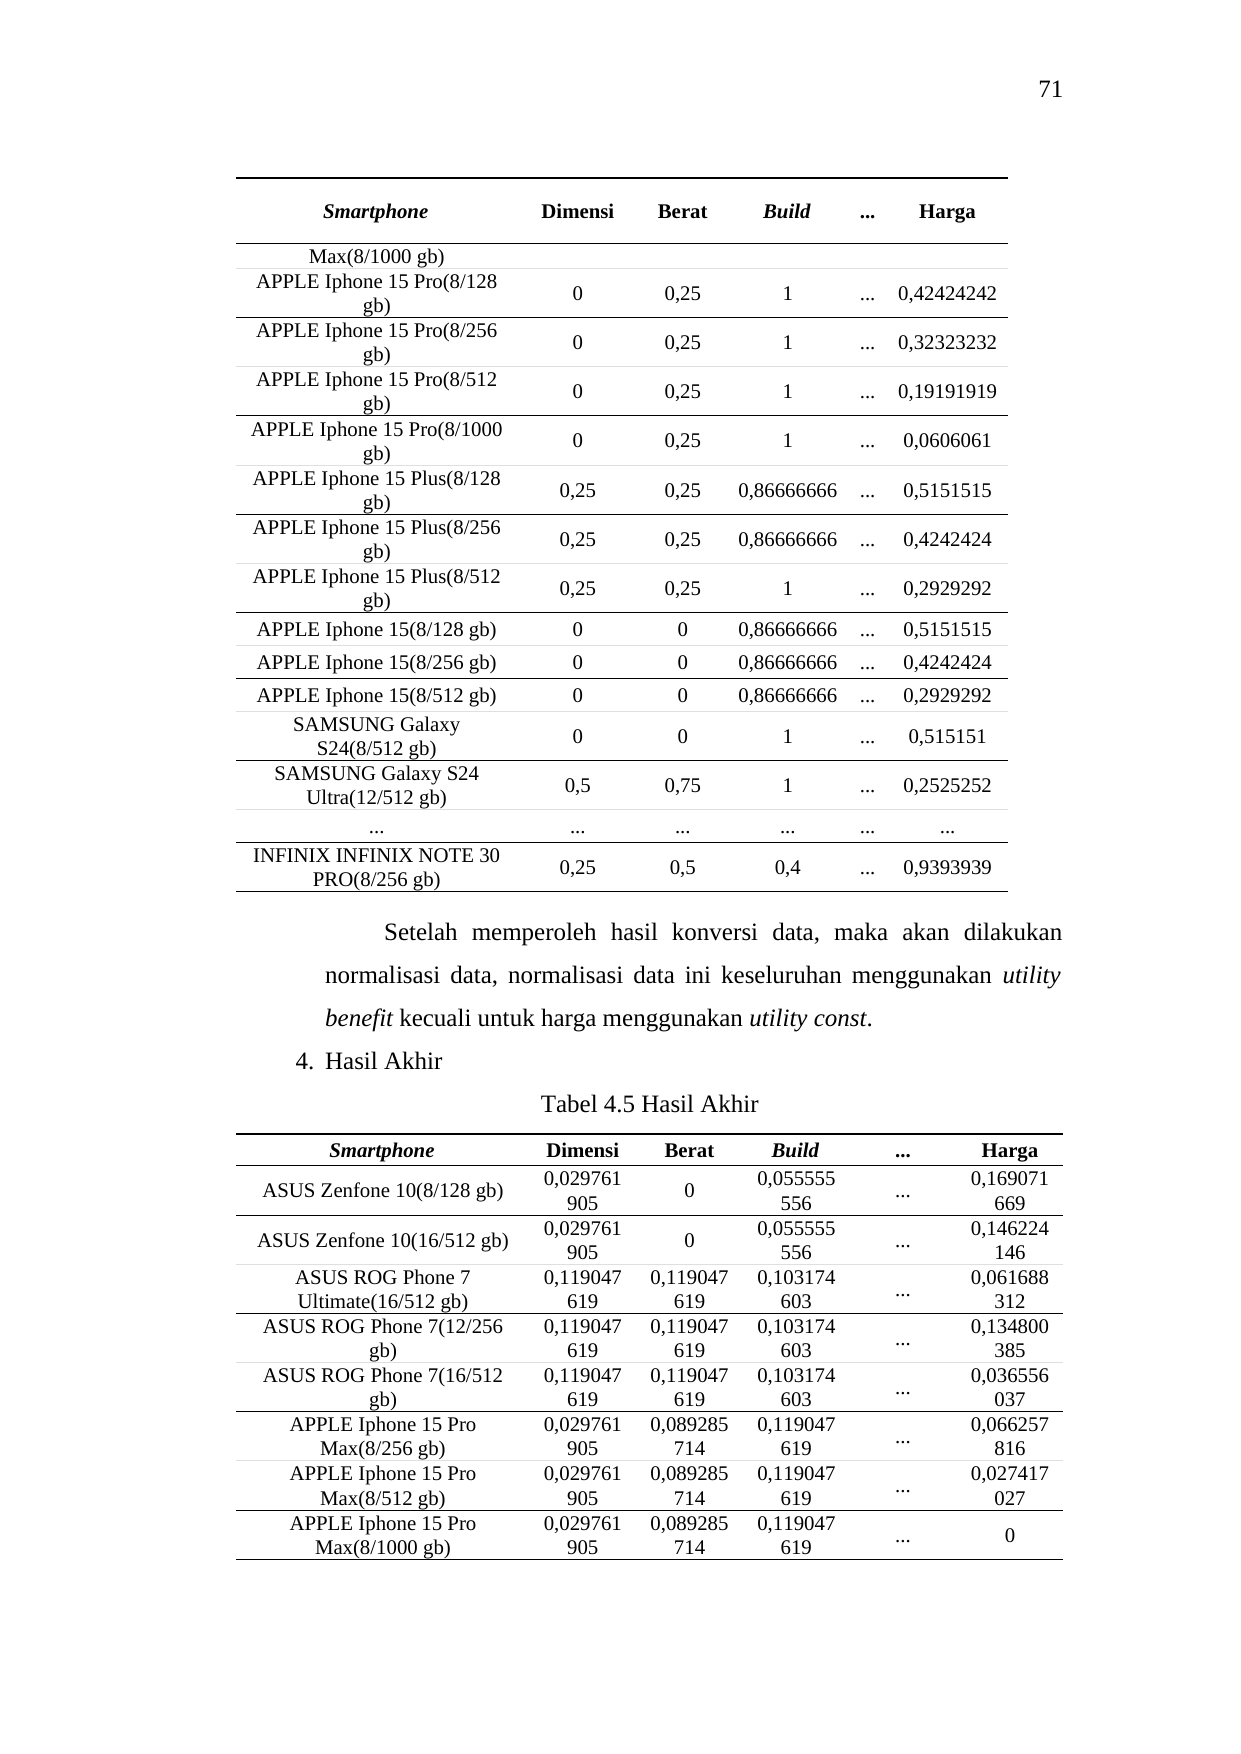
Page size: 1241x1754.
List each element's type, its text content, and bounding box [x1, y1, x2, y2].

table_header ... [848, 179, 886, 243]
table_header Harga [886, 179, 1008, 243]
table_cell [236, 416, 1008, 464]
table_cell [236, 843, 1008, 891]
table_header Dimensi [517, 179, 638, 243]
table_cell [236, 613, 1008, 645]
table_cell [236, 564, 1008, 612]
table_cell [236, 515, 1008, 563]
list Setelah memperoleh hasil konversi data, maka akan dilakukan normalisasi data, normalisasi data ini keseluruhan menggunakan utility benefit kecuali untuk harga menggunakan utility const. [325, 917, 1063, 1032]
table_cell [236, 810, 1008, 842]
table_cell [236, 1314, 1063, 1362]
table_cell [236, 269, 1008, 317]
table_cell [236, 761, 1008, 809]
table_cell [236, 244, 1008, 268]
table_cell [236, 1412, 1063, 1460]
list Hasil Akhir [295, 1046, 1063, 1075]
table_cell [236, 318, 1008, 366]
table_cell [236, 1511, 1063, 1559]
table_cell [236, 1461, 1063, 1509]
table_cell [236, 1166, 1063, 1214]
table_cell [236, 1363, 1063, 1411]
table_header Smartphone [236, 179, 517, 243]
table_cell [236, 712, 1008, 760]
table_header Berat [638, 179, 727, 243]
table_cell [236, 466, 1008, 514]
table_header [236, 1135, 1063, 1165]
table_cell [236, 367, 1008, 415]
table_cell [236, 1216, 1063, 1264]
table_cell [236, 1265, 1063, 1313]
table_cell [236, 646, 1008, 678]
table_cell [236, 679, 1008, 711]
table_header Build [727, 179, 848, 243]
